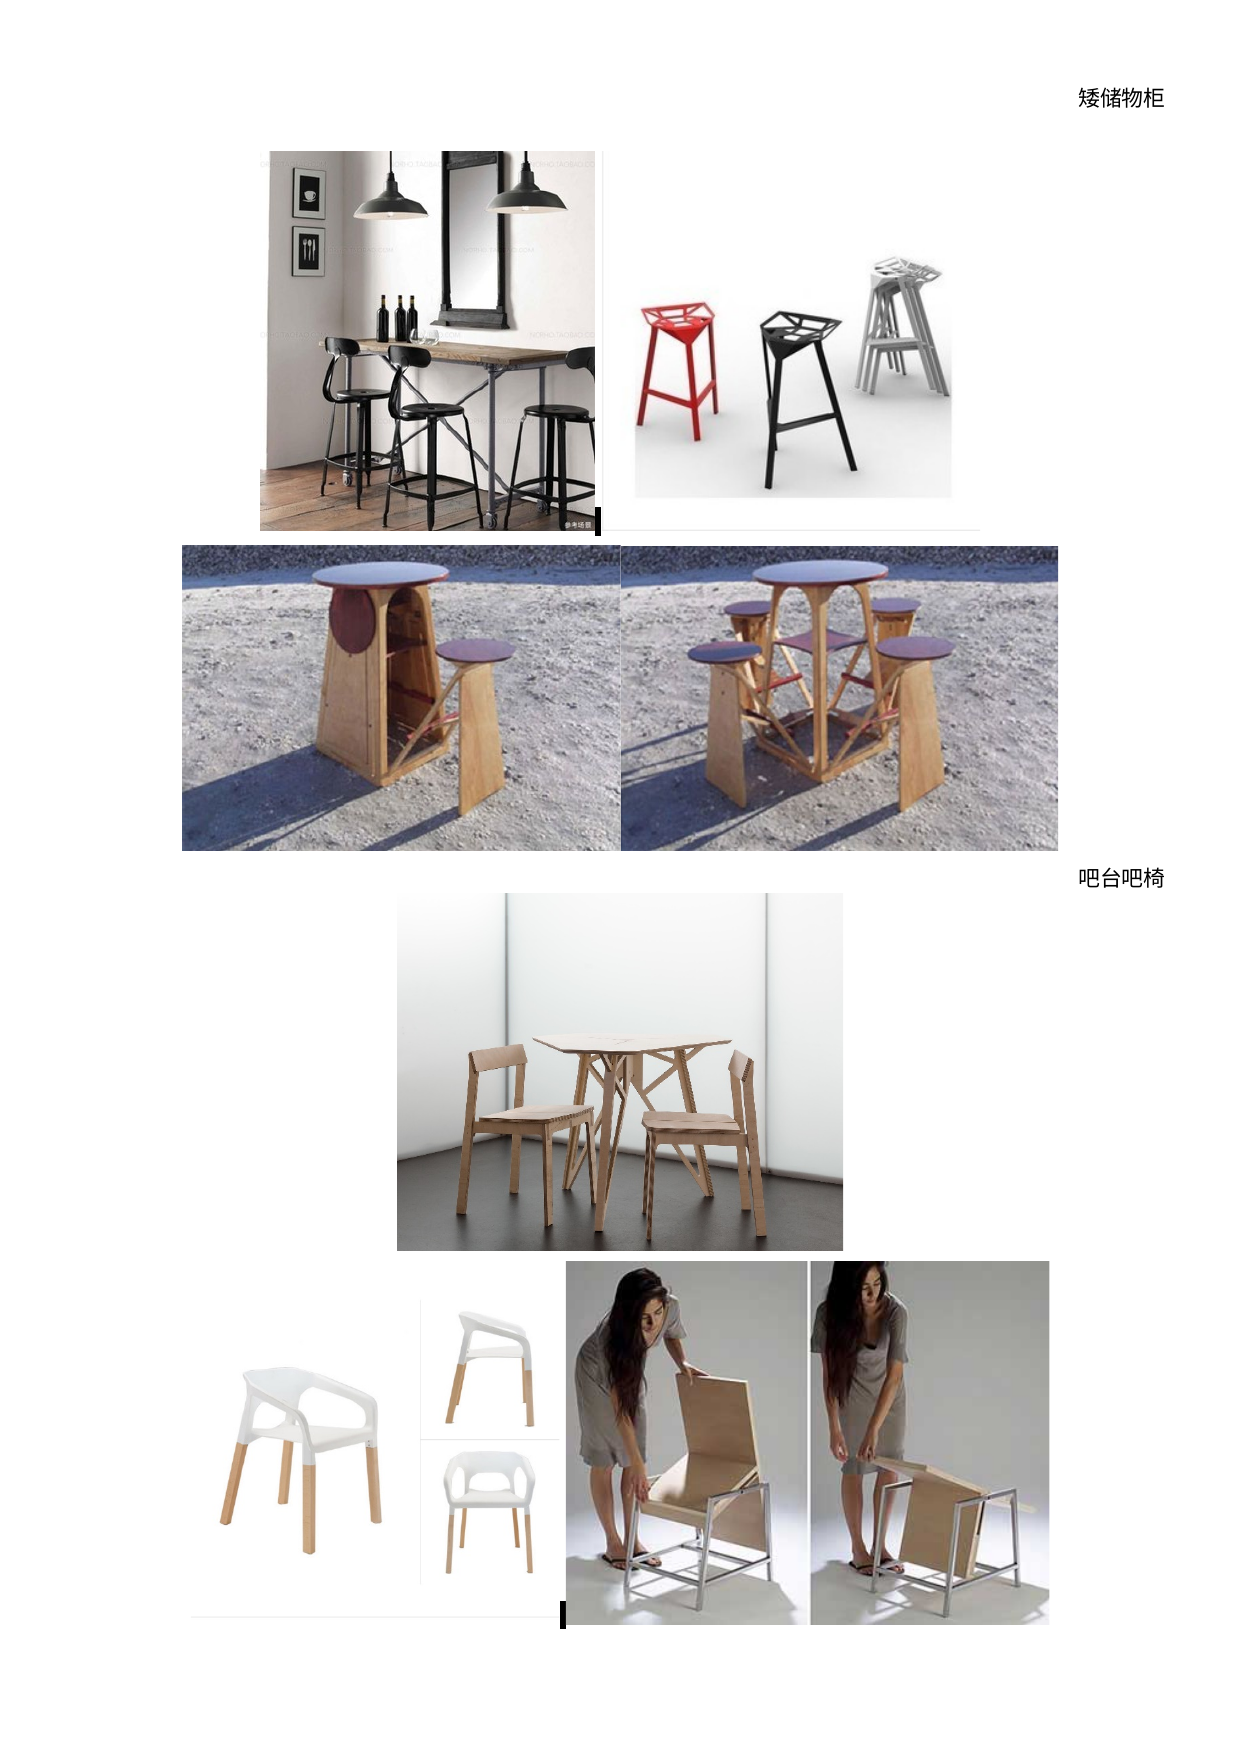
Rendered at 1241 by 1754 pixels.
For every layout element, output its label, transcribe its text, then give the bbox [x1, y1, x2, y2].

picture [601, 151, 981, 531]
picture [190, 1266, 560, 1625]
picture [565, 1261, 1050, 1625]
picture [397, 893, 844, 1251]
text 吧台吧椅 [75, 861, 1165, 893]
text 矮储物柜 [75, 81, 1165, 113]
picture [260, 151, 595, 531]
picture [182, 545, 1059, 851]
